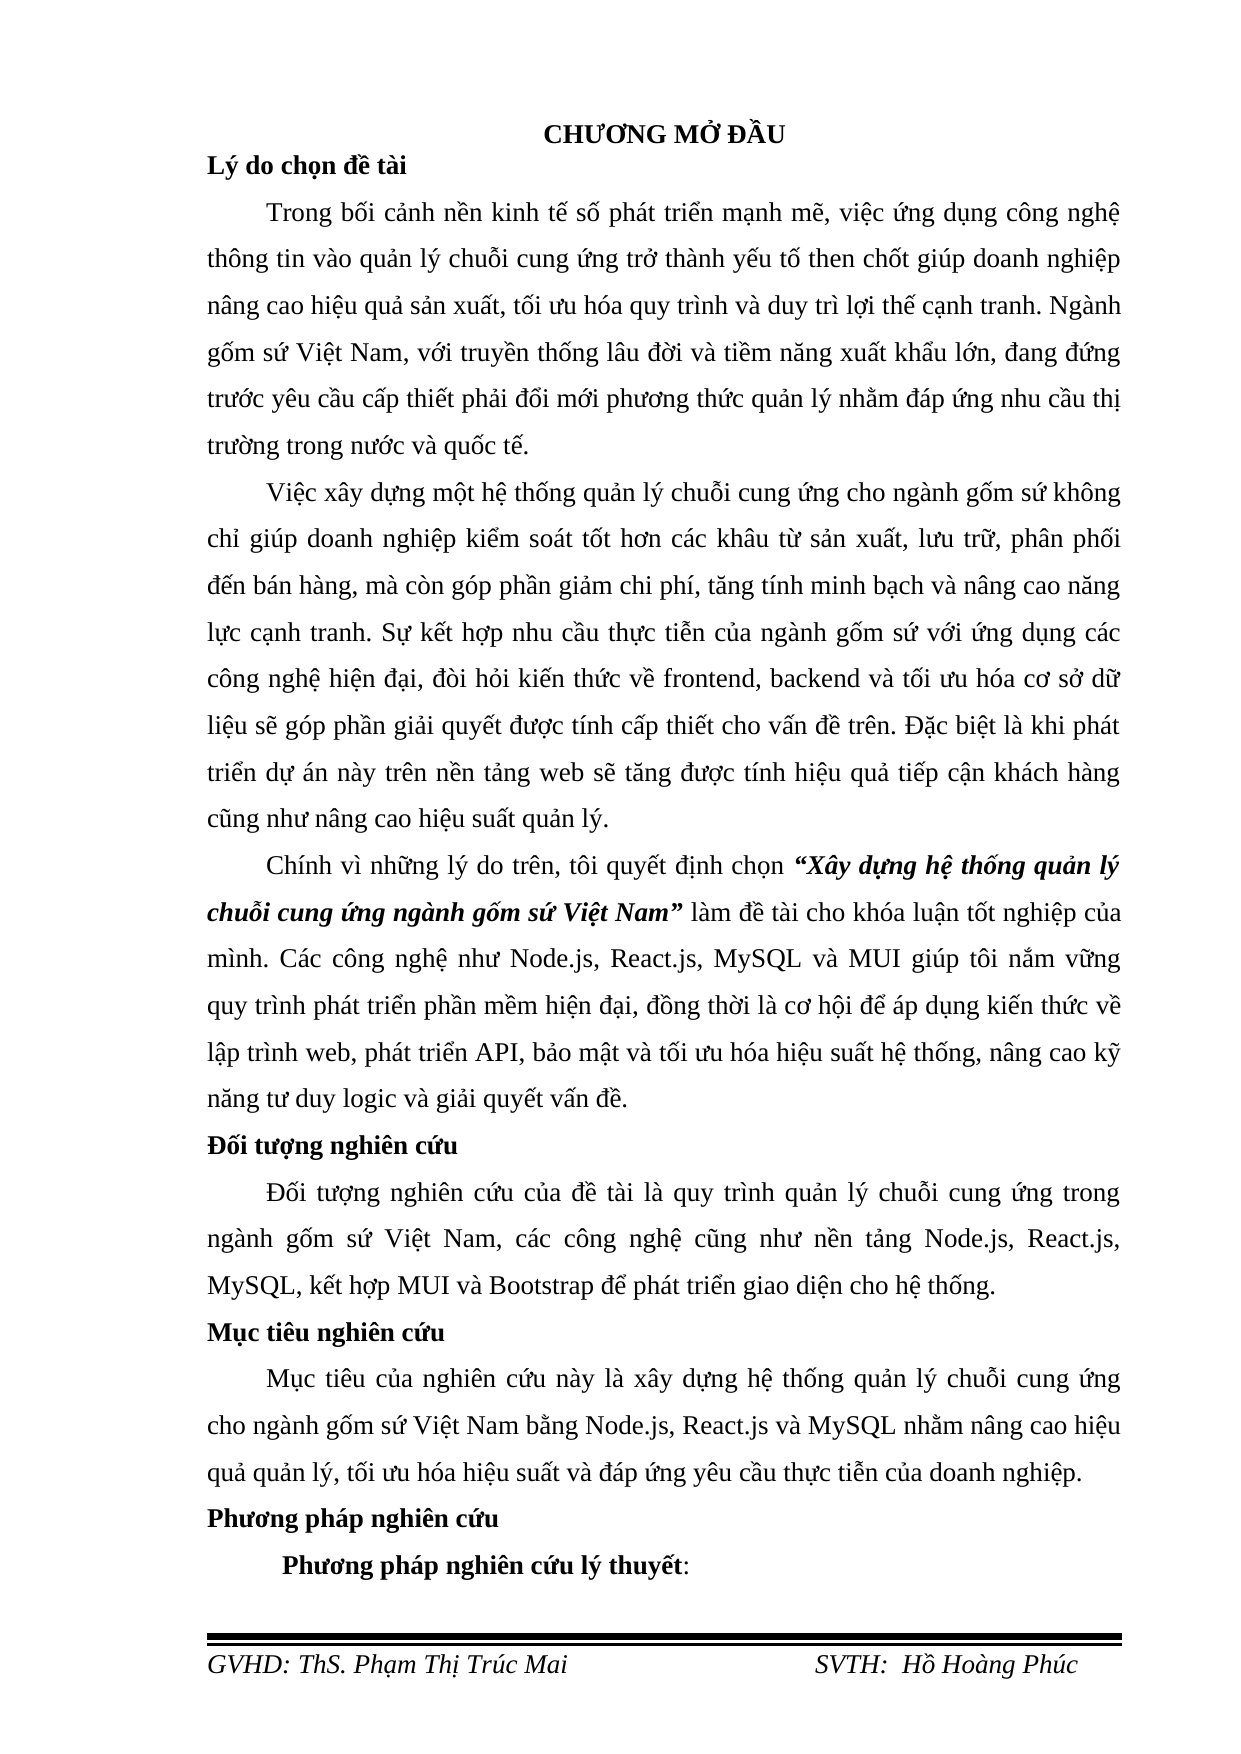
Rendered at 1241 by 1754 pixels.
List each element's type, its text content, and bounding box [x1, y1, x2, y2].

text Mục tiêu nghiên cứu [207, 1316, 1122, 1347]
text Chính vì những lý do trên, tôi quyết định chọn “Xây dựng hệ thống quản lý chuỗi cung ứng ngành gốm sứ Việt Nam” làm đề tài cho khóa luận tốt nghiệp của mình. Các công nghệ như Node.js, React.js, MySQL và MUI giúp tôi nắm vững quy trình phát triển phần mềm hiện đại, đồng thời là cơ hội để áp dụng kiến thức về lập trình web, phát triển API, bảo mật và tối ưu hóa hiệu suất hệ thống, nâng cao kỹ năng tư duy logic và giải quyết vấn đề. [207, 849, 1122, 1114]
text Mục tiêu của nghiên cứu này là xây dựng hệ thống quản lý chuỗi cung ứng cho ngành gốm sứ Việt Nam bằng Node.js, React.js và MySQL nhằm nâng cao hiệu quả quản lý, tối ưu hóa hiệu suất và đáp ứng yêu cầu thực tiễn của doanh nghiệp. [207, 1363, 1122, 1487]
subtitle CHƯƠNG MỞ ĐẦU [207, 118, 1122, 149]
text Phương pháp nghiên cứu [207, 1503, 1122, 1534]
text Trong bối cảnh nền kinh tế số phát triển mạnh mẽ, việc ứng dụng công nghệ thông tin vào quản lý chuỗi cung ứng trở thành yếu tố then chốt giúp doanh nghiệp nâng cao hiệu quả sản xuất, tối ưu hóa quy trình và duy trì lợi thế cạnh tranh. Ngành gốm sứ Việt Nam, với truyền thống lâu đời và tiềm năng xuất khẩu lớn, đang đứng trước yêu cầu cấp thiết phải đổi mới phương thức quản lý nhằm đáp ứng nhu cầu thị trường trong nước và quốc tế. [207, 196, 1122, 460]
text Lý do chọn đề tài [207, 149, 1122, 180]
text Phương pháp nghiên cứu lý thuyết: [282, 1549, 1122, 1580]
text Việc xây dựng một hệ thống quản lý chuỗi cung ứng cho ngành gốm sứ không chỉ giúp doanh nghiệp kiểm soát tốt hơn các khâu từ sản xuất, lưu trữ, phân phối đến bán hàng, mà còn góp phần giảm chi phí, tăng tính minh bạch và nâng cao năng lực cạnh tranh. Sự kết hợp nhu cầu thực tiễn của ngành gốm sứ với ứng dụng các công nghệ hiện đại, đòi hỏi kiến thức về frontend, backend và tối ưu hóa cơ sở dữ liệu sẽ góp phần giải quyết được tính cấp thiết cho vấn đề trên. Đặc biệt là khi phát triển dự án này trên nền tảng web sẽ tăng được tính hiệu quả tiếp cận khách hàng cũng như nâng cao hiệu suất quản lý. [207, 476, 1122, 834]
text Đối tượng nghiên cứu [207, 1129, 1122, 1160]
text Đối tượng nghiên cứu của đề tài là quy trình quản lý chuỗi cung ứng trong ngành gốm sứ Việt Nam, các công nghệ cũng như nền tảng Node.js, React.js, MySQL, kết hợp MUI và Bootstrap để phát triển giao diện cho hệ thống. [207, 1176, 1122, 1300]
